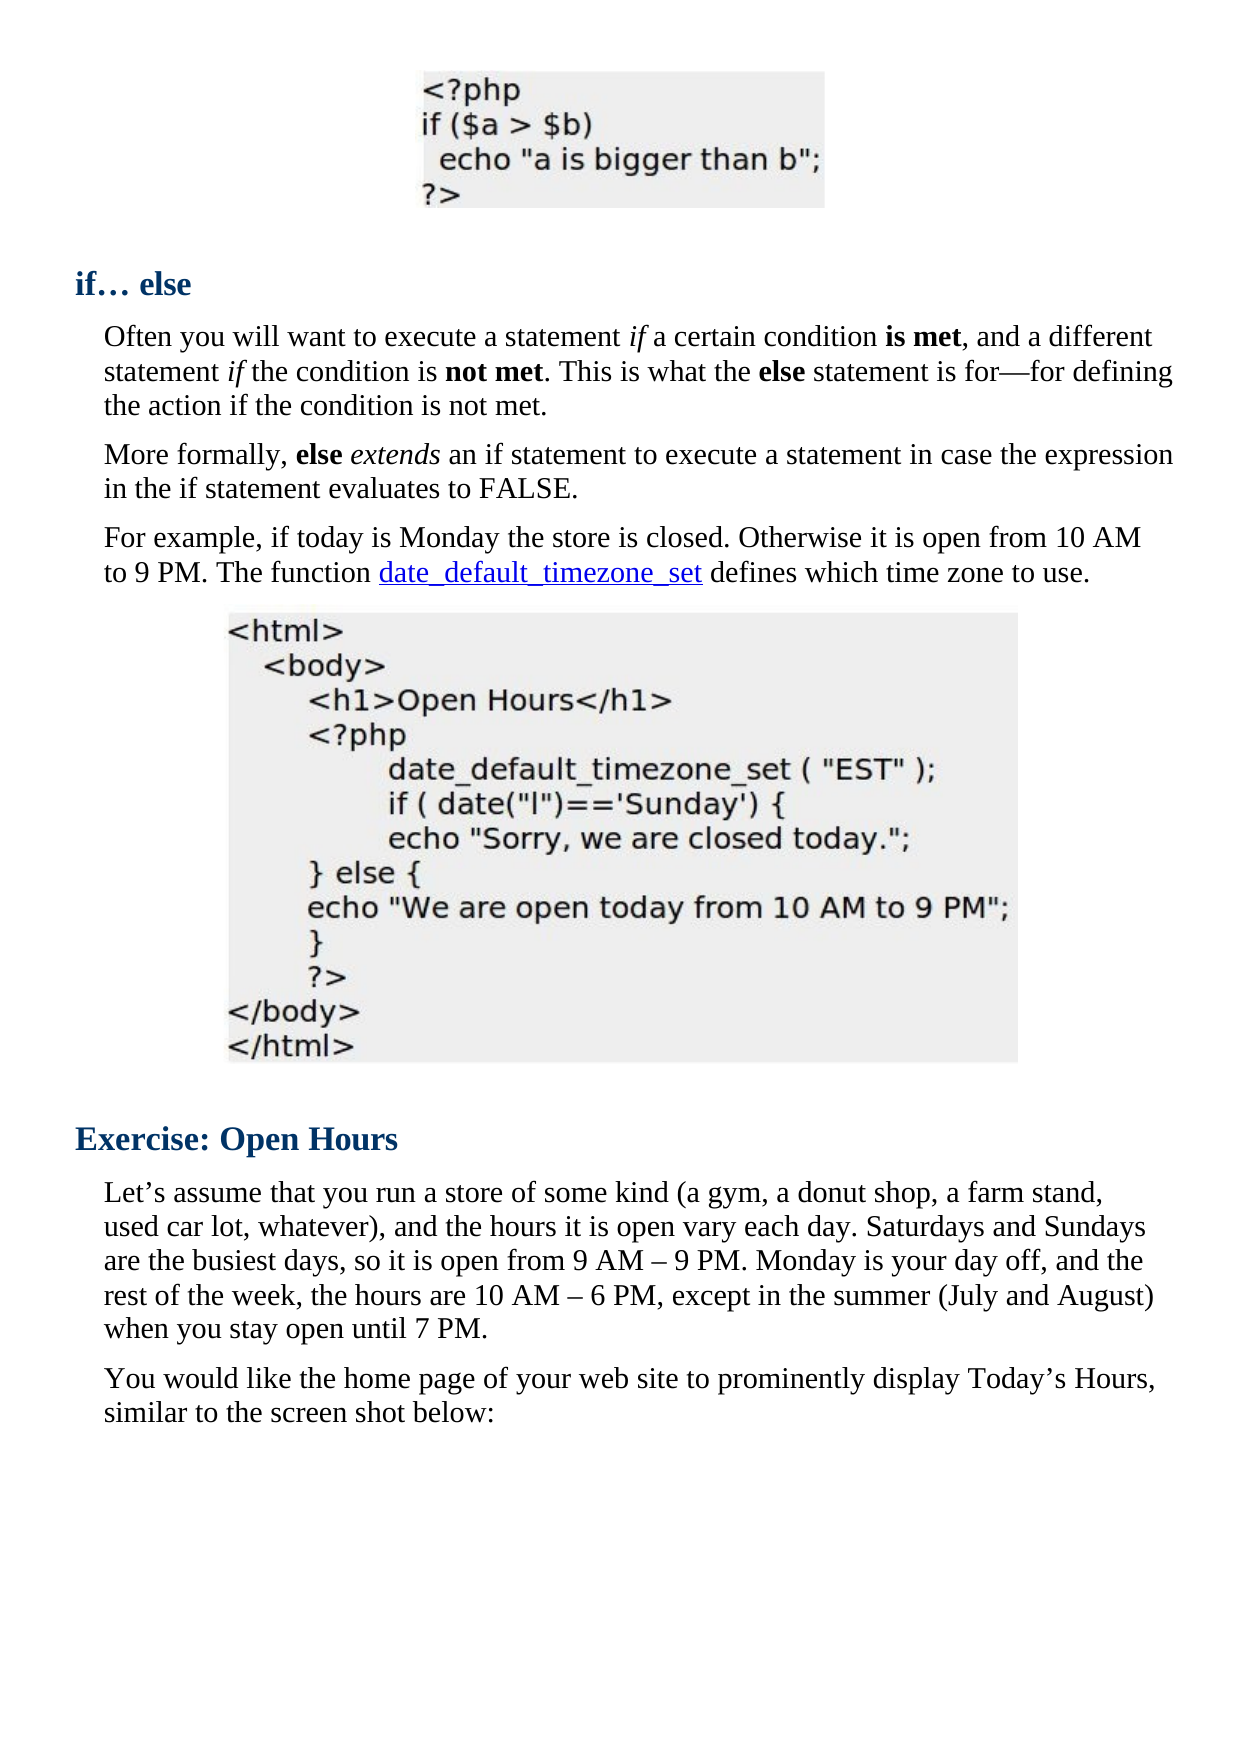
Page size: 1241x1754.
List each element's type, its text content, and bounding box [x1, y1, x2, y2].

text More formally, else extends an if statement to execute a statement in case the expression in the if statement evaluates to FALSE. [103, 437, 1178, 505]
text You would like the home page of your web site to prominently display Today’s Hours, similar to the screen shot below: [103, 1361, 1178, 1429]
text Often you will want to execute a statement if a certain condition is met, and a different statement if the condition is not met. This is what the else statement is for—for defining the action if the condition is not met. [103, 320, 1178, 422]
text Let’s assume that you run a store of some kind (a gym, a donut shop, a farm stand, used car lot, whatever), and the hours it is open vary each day. Saturdays and Sundays are the busiest days, so it is open from 9 AM – 9 PM. Monday is your day off, and the rest of the week, the hours are 10 AM – 6 PM, except in the summer (July and August) when you stay open until 7 PM. [103, 1175, 1164, 1345]
picture [223, 604, 1018, 1064]
subtitle if… else [75, 263, 1178, 303]
picture [415, 70, 825, 208]
subtitle Exercise: Open Hours [75, 1119, 1178, 1158]
text For example, if today is Monday the store is closed. Otherwise it is open from 10 AM to 9 PM. The function date_default_timezone_set defines which time zone to use. [103, 520, 1164, 588]
